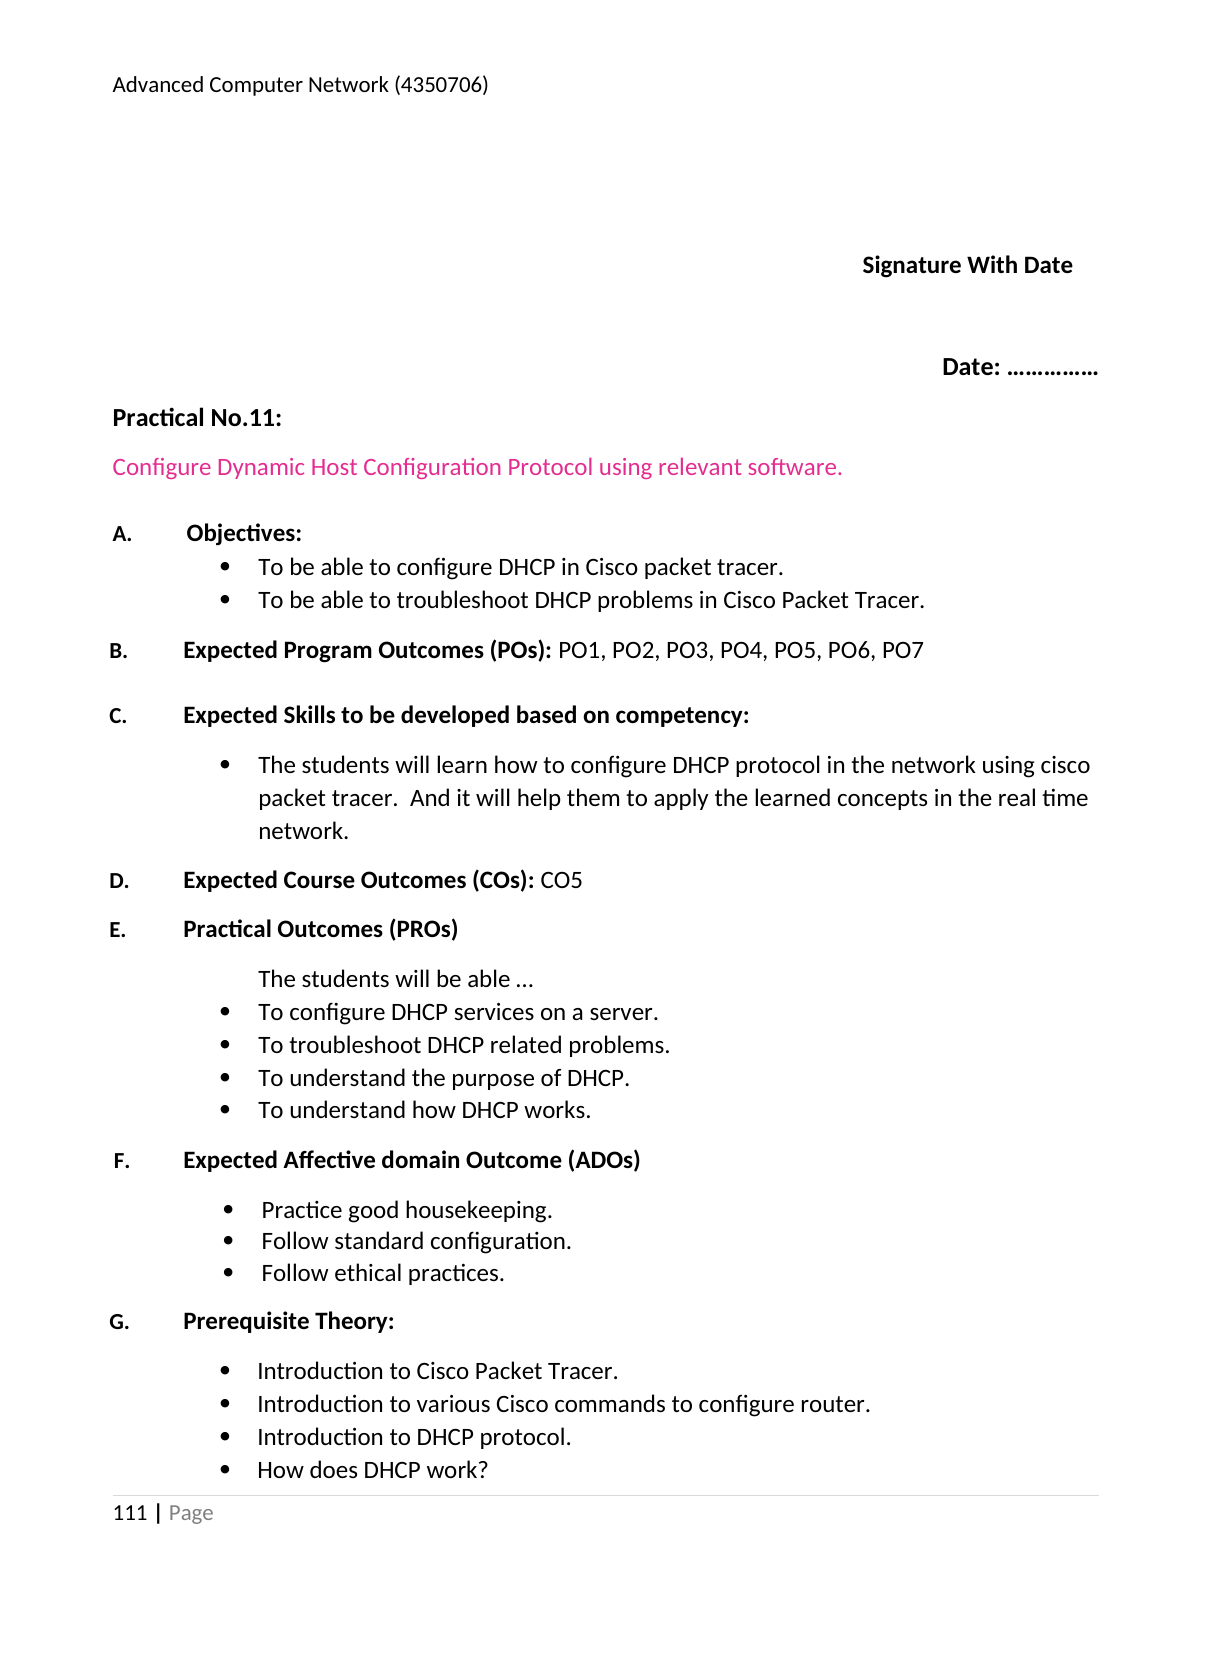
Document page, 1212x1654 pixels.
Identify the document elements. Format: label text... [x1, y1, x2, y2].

list Introduction to DHCP protocol. [221, 1421, 1099, 1451]
list Practice good housekeeping. [224, 1194, 1096, 1224]
list Introduction to various Cisco commands to configure router. [221, 1388, 1099, 1418]
list To be able to configure DHCP in Cisco packet tracer. [221, 551, 1099, 582]
list Prerequisite Theory: [109, 1305, 1099, 1336]
list To troubleshoot DHCP related problems. [221, 1029, 1099, 1059]
list Expected Skills to be developed based on competency: [109, 700, 1099, 730]
text Date: …………… [112, 350, 1099, 381]
list How does DHCP work? [221, 1454, 1099, 1484]
list To configure DHCP services on a server. [221, 996, 1099, 1026]
list Follow standard configuration. [224, 1225, 1096, 1256]
list Expected Affective domain Outcome (ADOs) [114, 1144, 765, 1175]
list The students will be able … [219, 963, 1099, 993]
text Signature With Date [112, 249, 1099, 280]
list Follow ethical practices. [224, 1257, 1096, 1288]
text Practical No.11: [112, 401, 1099, 432]
list To understand how DHCP works. [221, 1094, 1099, 1125]
list To understand the purpose of DHCP. [221, 1062, 1099, 1092]
list Objectives: [112, 517, 1099, 548]
text Configure Dynamic Host Configuration Protocol using relevant software. [112, 452, 1099, 482]
list Practical Outcomes (PROs) [109, 913, 1099, 944]
list The students will learn how to configure DHCP protocol in the network using cisco packet tracer. And it will help them to apply the learned concepts in the real time network. [221, 749, 1099, 846]
list To be able to troubleshoot DHCP problems in Cisco Packet Tracer. [221, 584, 1099, 615]
list Expected Course Outcomes (COs): CO5 [109, 865, 1099, 895]
list Introduction to Cisco Packet Tracer. [221, 1355, 1099, 1386]
list Expected Program Outcomes (POs): PO1, PO2, PO3, PO4, PO5, PO6, PO7 [109, 634, 1099, 664]
